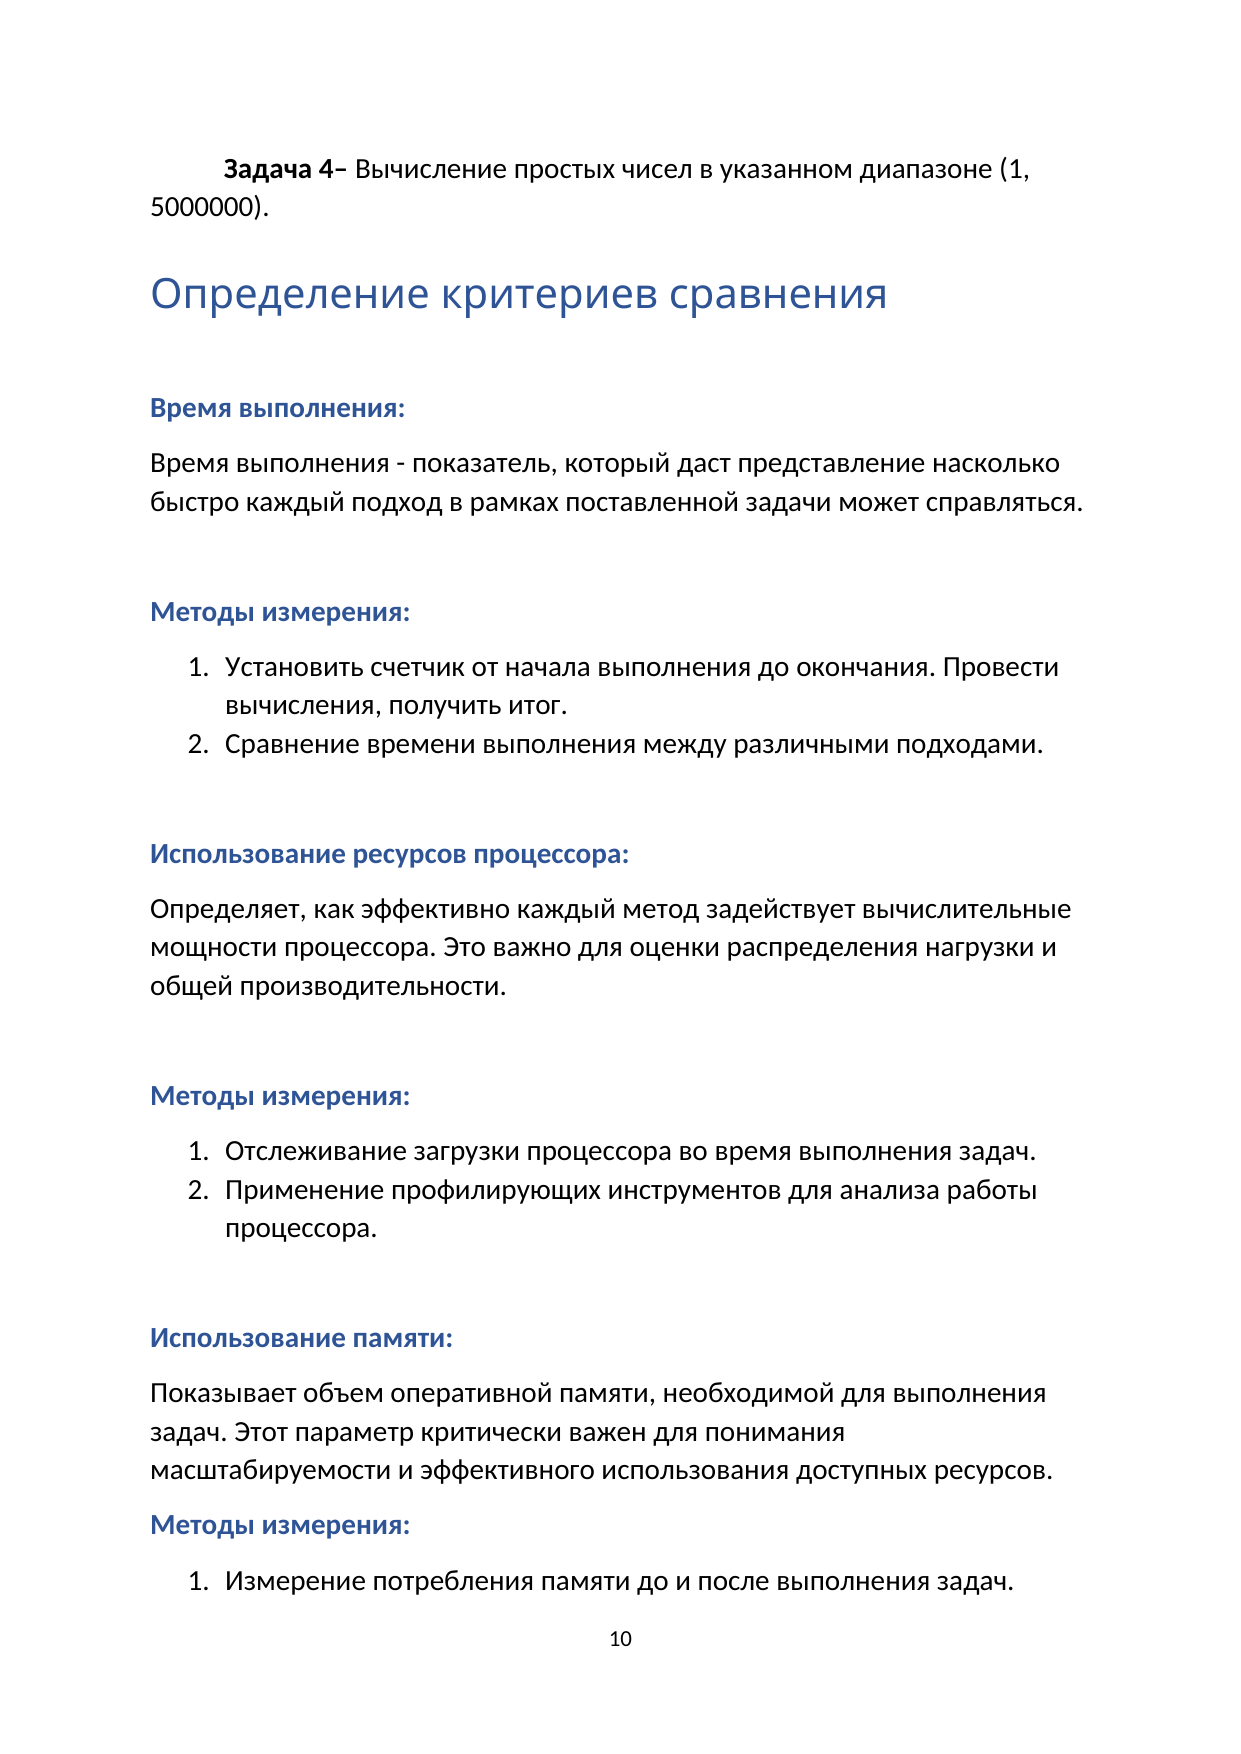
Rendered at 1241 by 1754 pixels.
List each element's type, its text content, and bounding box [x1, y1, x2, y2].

text Время выполнения: [150, 389, 1090, 425]
list Отслеживание загрузки процессора во время выполнения задач. [187, 1132, 1090, 1168]
text Методы измерения: [150, 1506, 1090, 1542]
text Определяет, как эффективно каждый метод задействует вычислительные мощности процессора. Это важно для оценки распределения нагрузки и общей производительности. [150, 890, 1090, 1003]
text Время выполнения - показатель, который даст представление насколько быстро каждый подход в рамках поставленной задачи может справляться. [150, 444, 1090, 518]
text Использование ресурсов процессора: [150, 835, 1090, 871]
text Задача 4– Вычисление простых чисел в указанном диапазоне (1, 5000000). [150, 150, 1090, 224]
text Показывает объем оперативной памяти, необходимой для выполнения задач. Этот параметр критически важен для понимания масштабируемости и эффективного использования доступных ресурсов. [150, 1374, 1090, 1487]
text Использование памяти: [150, 1319, 1090, 1355]
list Сравнение времени выполнения между различными подходами. [187, 725, 1090, 760]
text Методы измерения: [150, 1077, 1090, 1113]
list Измерение потребления памяти до и после выполнения задач. [187, 1562, 1090, 1597]
text Методы измерения: [150, 593, 1090, 628]
subtitle Определение критериев сравнения [150, 264, 1090, 321]
list Применение профилирующих инструментов для анализа работы процессора. [187, 1171, 1090, 1245]
list Установить счетчик от начала выполнения до окончания. Провести вычисления, получить итог. [187, 648, 1090, 722]
